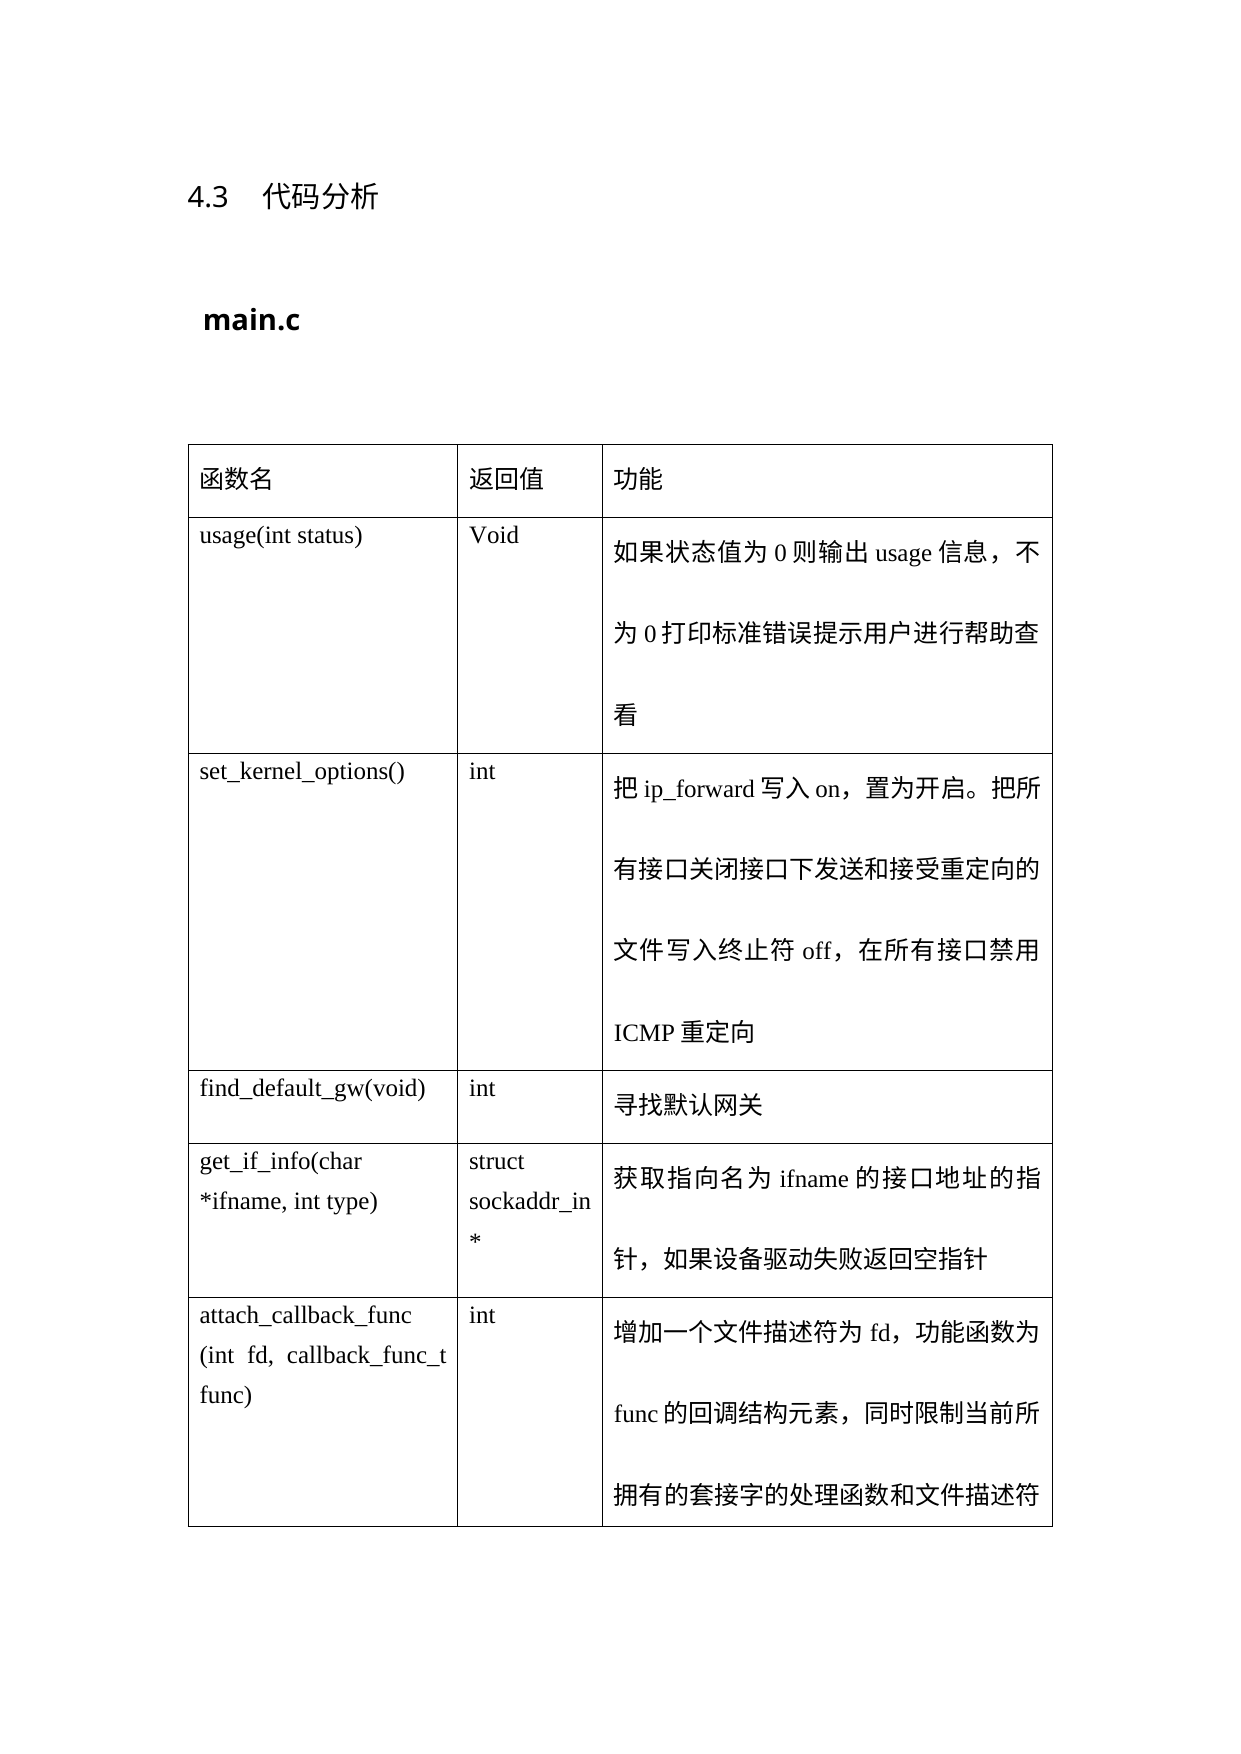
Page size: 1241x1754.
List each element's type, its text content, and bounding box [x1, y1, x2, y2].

subtitle 代码分析 [187, 162, 1053, 227]
table_cell 寻找默认网关 [603, 1071, 1052, 1143]
table_cell 获取指向名为ifname的接口地址的指针，如果设备驱动失败返回空指针 [603, 1144, 1052, 1297]
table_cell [189, 1298, 457, 1526]
table_cell 把ip_forward写入on，置为开启。把所有接口关闭接口下发送和接受重定向的文件写入终止符off，在所有接口禁用ICMP重定向 [603, 754, 1052, 1070]
table_header 函数名 [189, 445, 457, 517]
table_cell int [458, 1298, 602, 1526]
table_cell get_if_info(char *ifname, int type) [189, 1144, 457, 1297]
table_cell int [458, 1071, 602, 1143]
table_header 返回值 [458, 445, 602, 517]
table_cell int [458, 754, 602, 1070]
table_cell Void [458, 518, 602, 753]
subtitle main.c [187, 287, 1053, 352]
table_cell struct sockaddr_in * [458, 1144, 602, 1297]
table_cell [603, 1298, 1052, 1526]
table_header 功能 [603, 445, 1052, 517]
table_cell 如果状态值为0则输出usage信息，不为0打印标准错误提示用户进行帮助查看 [603, 518, 1052, 753]
table_cell usage(int status) [189, 518, 457, 753]
table_cell set_kernel_options() [189, 754, 457, 1070]
table_cell find_default_gw(void) [189, 1071, 457, 1143]
